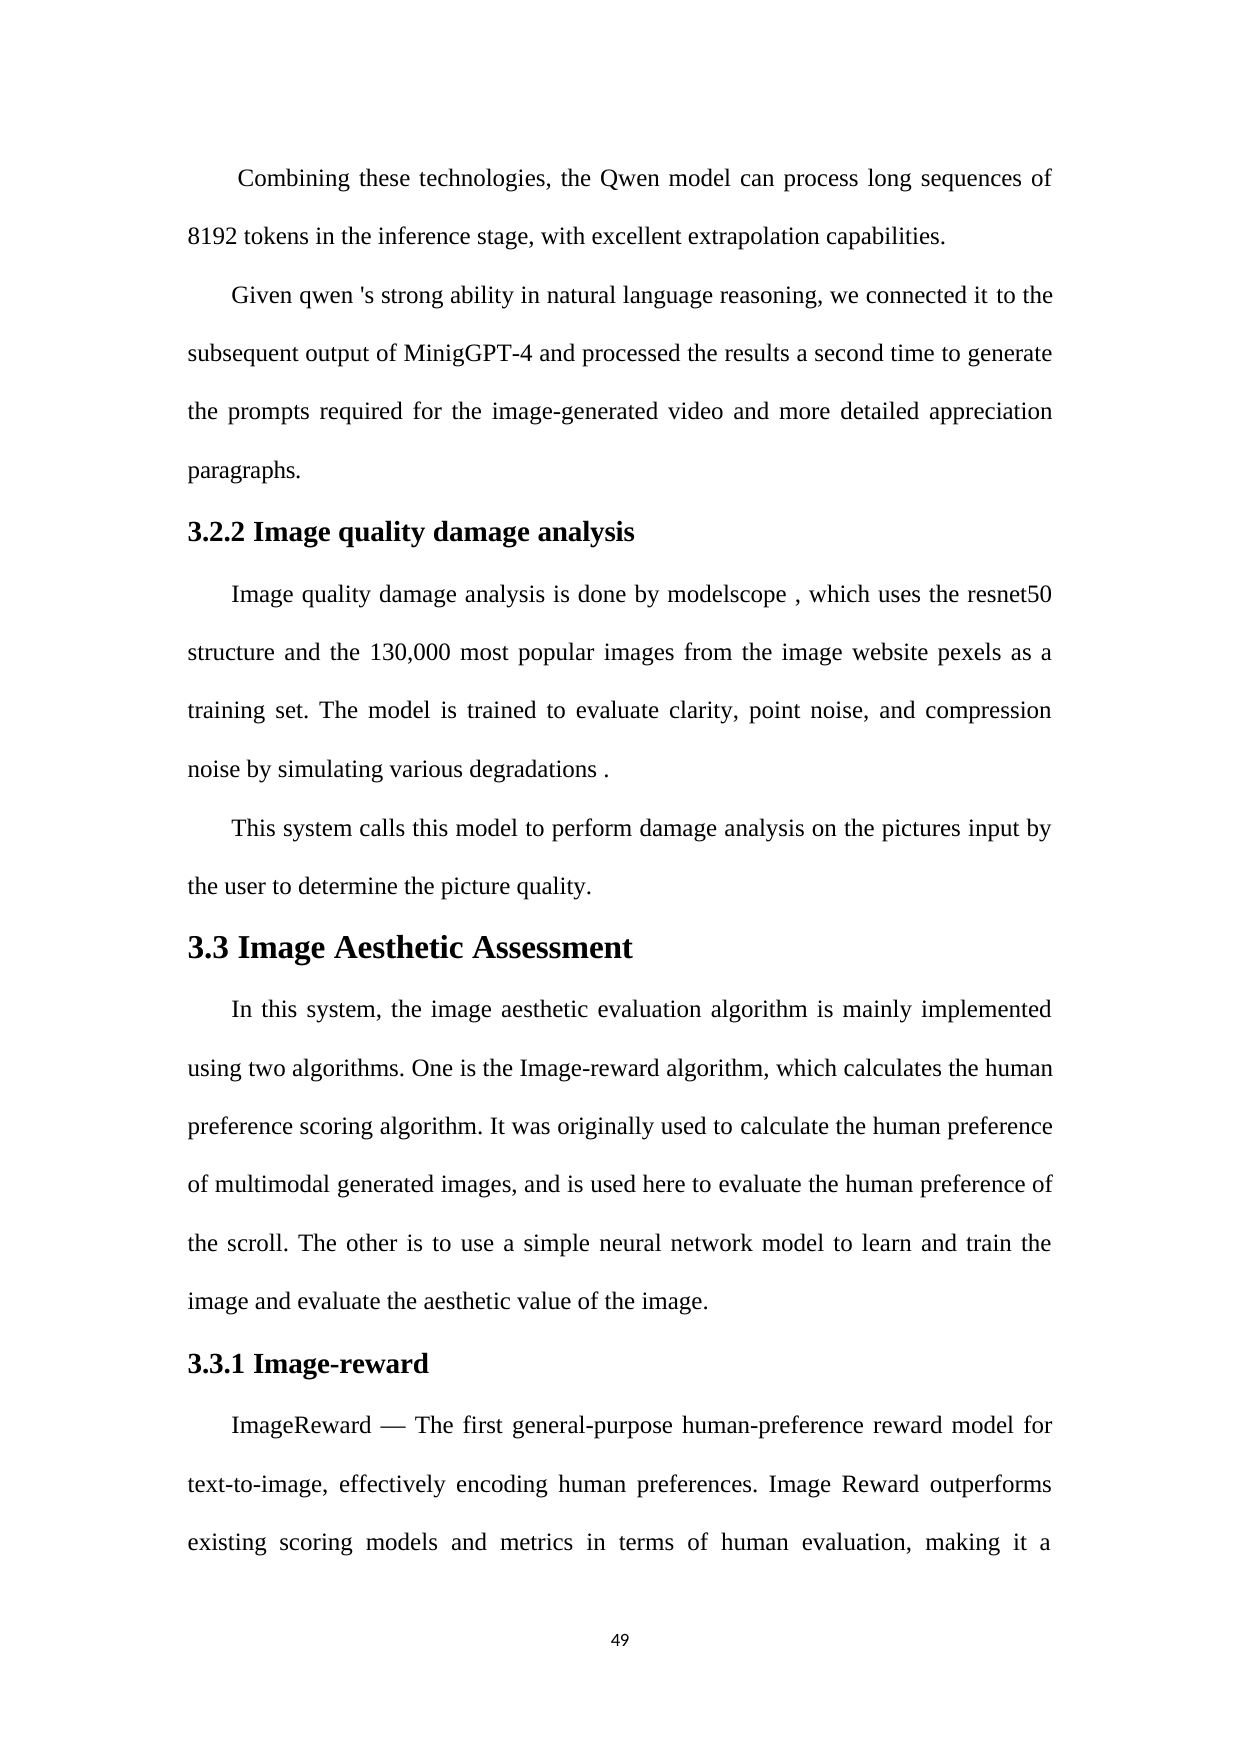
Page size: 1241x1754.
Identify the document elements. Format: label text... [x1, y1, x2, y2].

text Combining these technologies, the Qwen model can process long sequences of 8192 tokens in the inference stage, with excellent extrapolation capabilities. [187, 163, 1053, 250]
subtitle Image-reward [187, 1346, 1186, 1380]
text Given qwen 's strong ability in natural language reasoning, we connected it to the subsequent output of MinigGPT-4 and processed the results a second time to generate the prompts required for the image-generated video and more detailed appreciation paragraphs. [187, 280, 1053, 483]
text Image quality damage analysis is done by modelscope , which uses the resnet50 structure and the 130,000 most popular images from the image website pexels as a training set. The model is trained to evaluate clarity, point noise, and compression noise by simulating various degradations . [187, 579, 1053, 782]
subtitle Image quality damage analysis [187, 514, 1186, 548]
text In this system, the image aesthetic evaluation algorithm is mainly implemented using two algorithms. One is the Image-reward algorithm, which calculates the human preference scoring algorithm. It was originally used to calculate the human preference of multimodal generated images, and is used here to evaluate the human preference of the scroll. The other is to use a simple neural network model to learn and train the image and evaluate the aesthetic value of the image. [187, 994, 1053, 1315]
subtitle Image Aesthetic Assessment [187, 929, 1186, 966]
text ImageReward — The first general-purpose human-preference reward model for text-to-image, effectively encoding human preferences. Image Reward outperforms existing scoring models and metrics in terms of human evaluation, making it a [187, 1410, 1053, 1556]
text This system calls this model to perform damage analysis on the pictures input by the user to determine the picture quality. [187, 813, 1053, 900]
